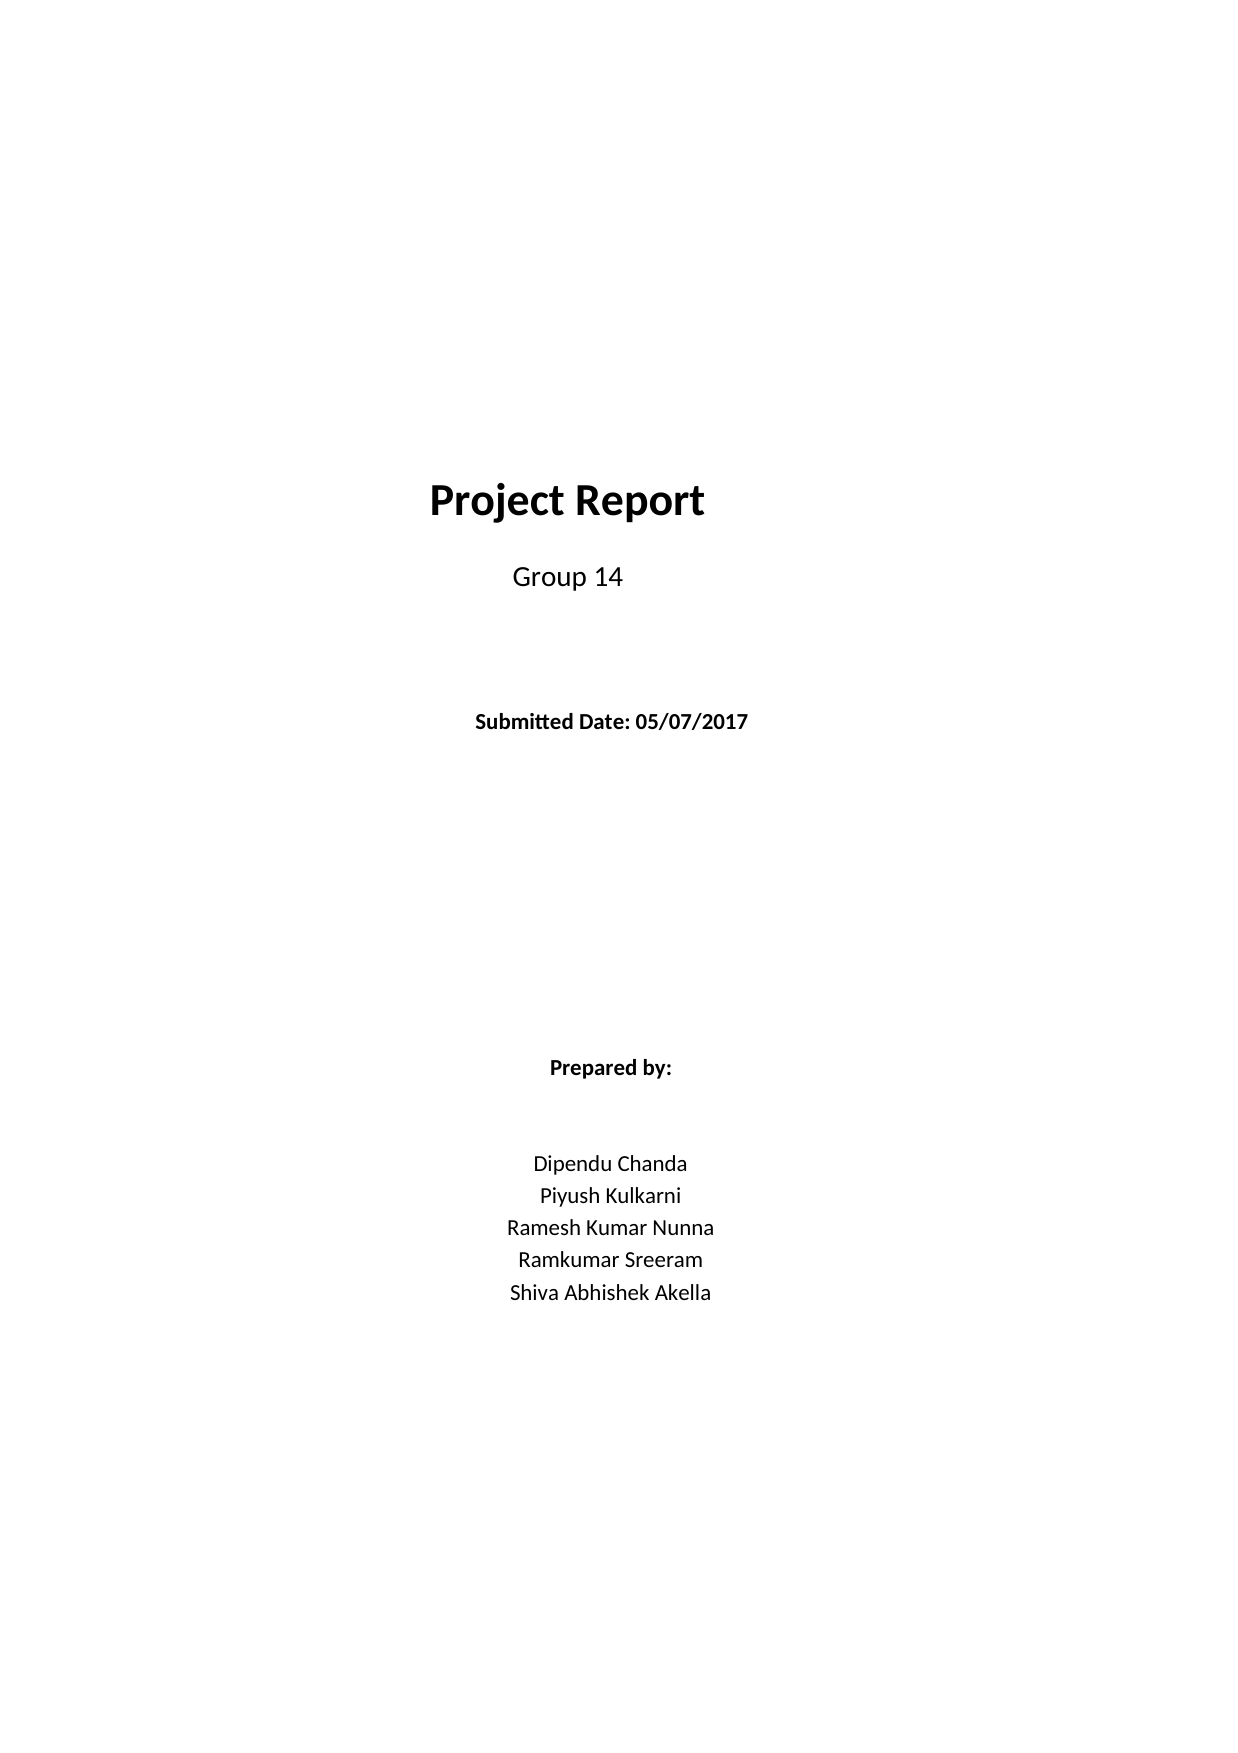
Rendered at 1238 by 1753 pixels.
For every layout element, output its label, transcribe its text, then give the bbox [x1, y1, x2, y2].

text Dipendu Chanda [75, 1149, 1146, 1177]
text Piyush Kulkarni [75, 1181, 1146, 1209]
text Ramkumar Sreeram [75, 1245, 1146, 1273]
text Shiva Abhishek Akella [75, 1278, 1146, 1306]
text Group 14 [75, 558, 1060, 594]
text Submitted Date: 05/07/2017 [75, 707, 1148, 735]
text Ramesh Kumar Nunna [75, 1213, 1146, 1241]
text Prepared by: [75, 1053, 1146, 1081]
text Project Report [75, 471, 1060, 527]
